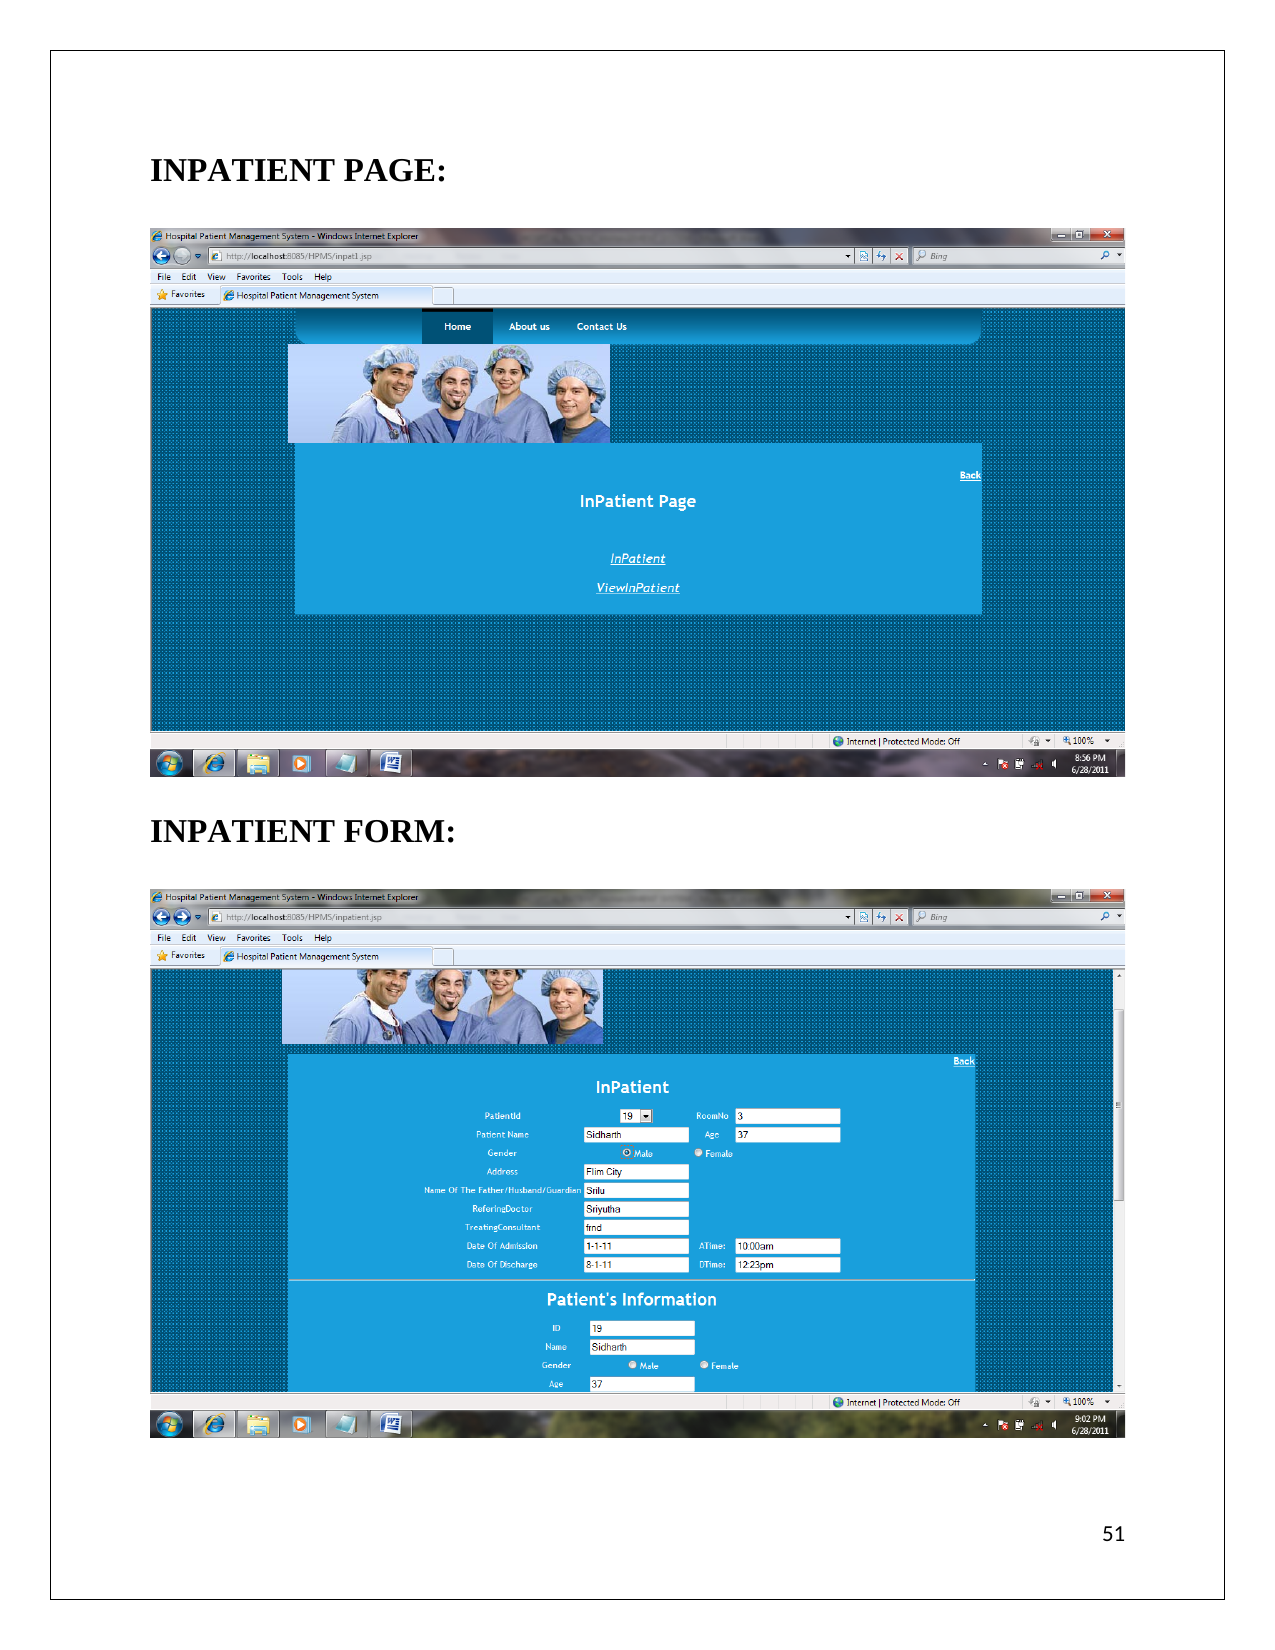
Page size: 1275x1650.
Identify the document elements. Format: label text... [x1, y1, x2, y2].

picture [150, 228, 1125, 777]
picture [150, 889, 1125, 1438]
picture [289, 325, 981, 613]
text INPATIENT FORM: [150, 811, 1125, 849]
text INPATIENT PAGE: [150, 150, 1125, 188]
